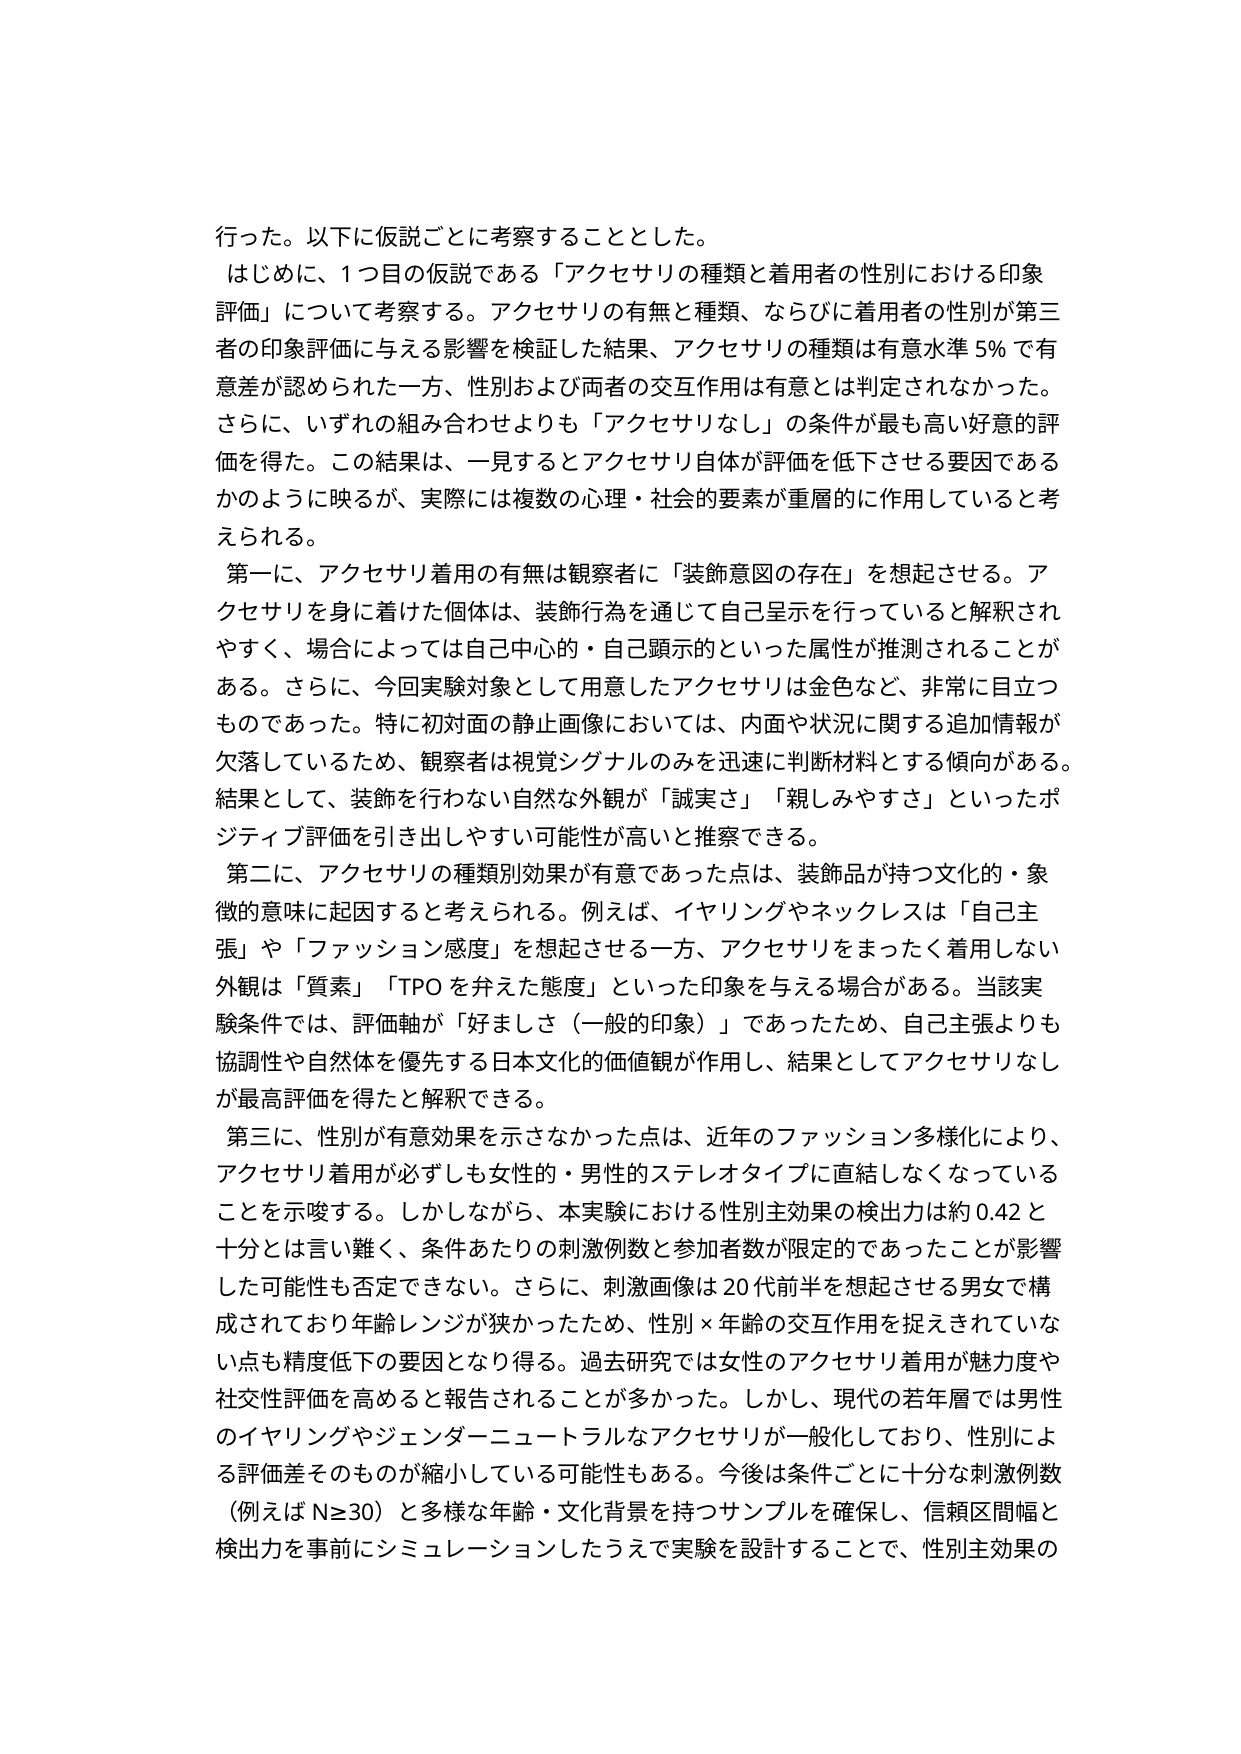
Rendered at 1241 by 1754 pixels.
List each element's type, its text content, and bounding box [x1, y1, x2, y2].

text 第一に、アクセサリ着用の有無は観察者に「装飾意図の存在」を想起させる。アクセサリを身に着けた個体は、装飾行為を通じて自己呈示を行っていると解釈されやすく、場合によっては自己中心的・自己顕示的といった属性が推測されることがある。さらに、今回実験対象として用意したアクセサリは金色など、非常に目立つものであった。特に初対面の静止画像においては、内面や状況に関する追加情報が欠落しているため、観察者は視覚シグナルのみを迅速に判断材料とする傾向がある。結果として、装飾を行わない自然な外観が「誠実さ」「親しみやすさ」といったポジティブ評価を引き出しやすい可能性が高いと推察できる。 [215, 554, 1063, 854]
text 第二に、アクセサリの種類別効果が有意であった点は、装飾品が持つ文化的・象徴的意味に起因すると考えられる。例えば、イヤリングやネックレスは「自己主張」や「ファッション感度」を想起させる一方、アクセサリをまったく着用しない外観は「質素」「TPO を弁えた態度」といった印象を与える場合がある。当該実験条件では、評価軸が「好ましさ（一般的印象）」であったため、自己主張よりも協調性や自然体を優先する日本文化的価値観が作用し、結果としてアクセサリなしが最高評価を得たと解釈できる。 [215, 854, 1063, 1117]
text はじめに、1つ目の仮説である「アクセサリの種類と着用者の性別における印象評価」について考察する。アクセサリの有無と種類、ならびに着用者の性別が第三者の印象評価に与える影響を検証した結果、アクセサリの種類は有意水準 5% で有意差が認められた一方、性別および両者の交互作用は有意とは判定されなかった。さらに、いずれの組み合わせよりも「アクセサリなし」の条件が最も高い好意的評価を得た。この結果は、一見するとアクセサリ自体が評価を低下させる要因であるかのように映るが、実際には複数の心理・社会的要素が重層的に作用していると考えられる。 [215, 254, 1063, 554]
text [215, 1117, 1063, 1567]
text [215, 217, 1063, 254]
